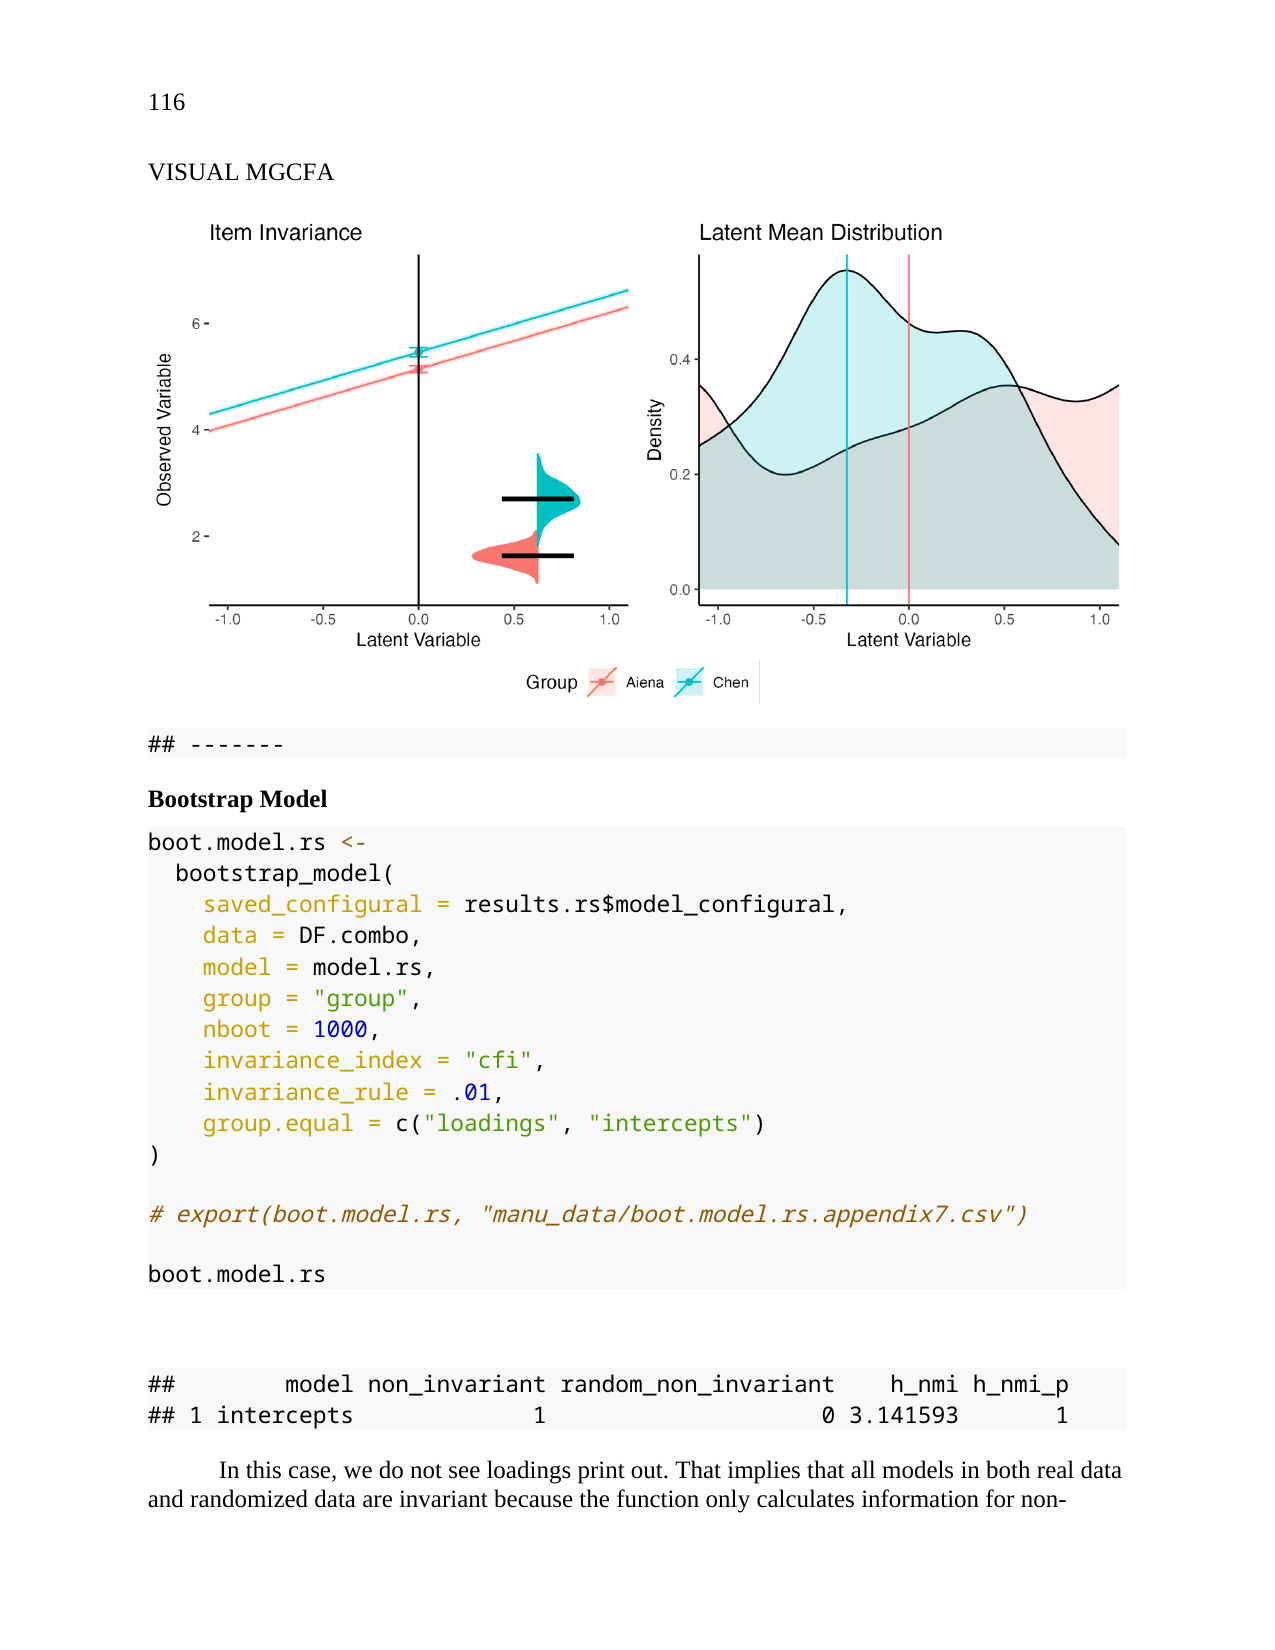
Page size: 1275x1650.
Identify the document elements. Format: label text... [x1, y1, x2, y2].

text ## ------- [148, 728, 1127, 759]
text boot.model.rs <- bootstrap_model( saved_configural = results.rs$model_configural, data = DF.combo, model = model.rs, group = "group", nboot = 1000, invariance_index = "cfi", invariance_rule = .01, group.equal = c("loadings", "intercepts") ) # export(boot.model.rs, "manu_data/boot.model.rs.appendix7.csv") boot.model.rs [148, 826, 1127, 1289]
subtitle Bootstrap Model [148, 784, 1127, 813]
picture [147, 215, 1128, 704]
text ## model non_invariant random_non_invariant h_nmi h_nmi_p ## 1 intercepts 1 0 3.141593 1 [148, 1368, 1127, 1431]
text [148, 1456, 1127, 1513]
